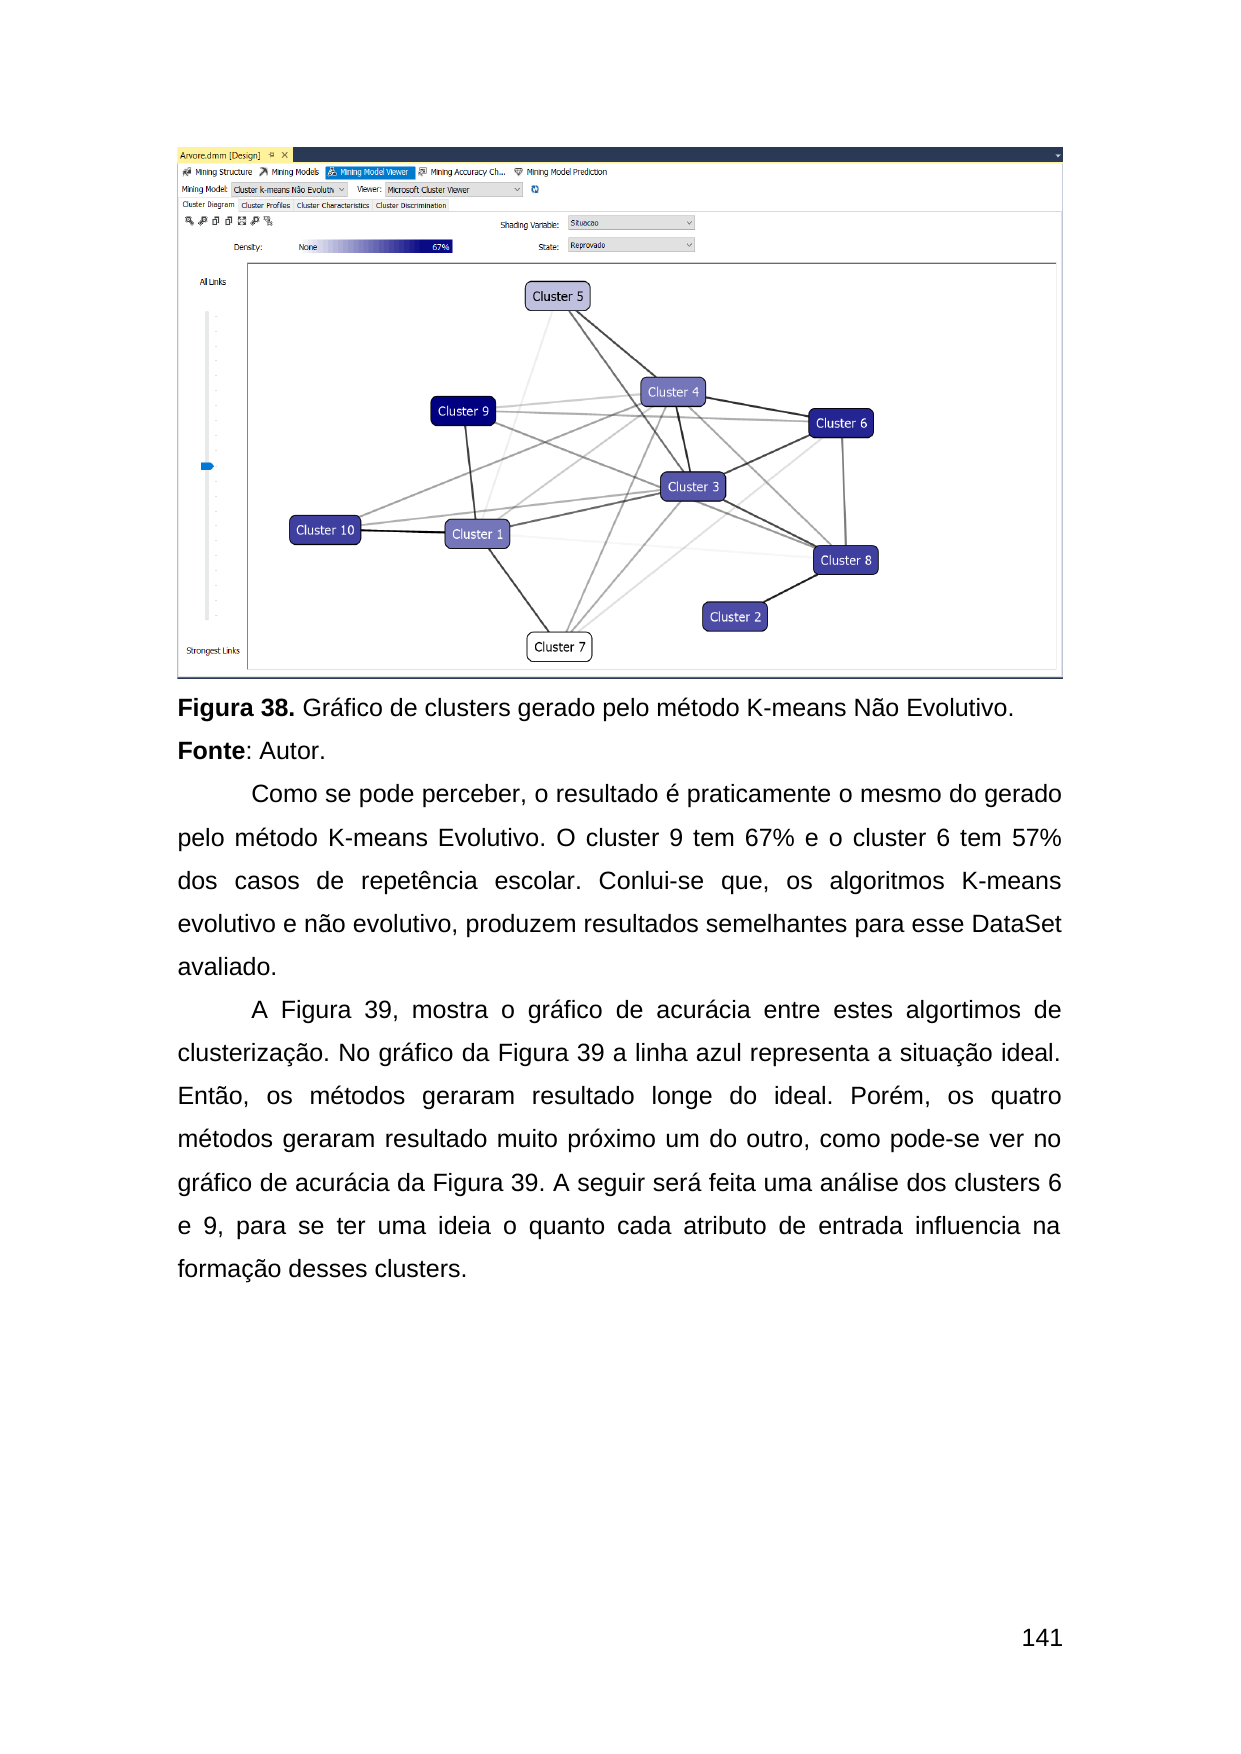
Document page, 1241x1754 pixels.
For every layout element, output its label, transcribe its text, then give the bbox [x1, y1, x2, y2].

text Fonte: Autor. [177, 736, 1063, 765]
text Como se pode perceber, o resultado é praticamente o mesmo do gerado pelo método K-means Evolutivo. O cluster 9 tem 67% e o cluster 6 tem 57% dos casos de repetência escolar. Conlui-se que, os algoritmos K-means evolutivo e não evolutivo, produzem resultados semelhantes para esse DataSet avaliado. [177, 779, 1063, 981]
text A Figura 39, mostra o gráfico de acurácia entre estes algortimos de clusterização. No gráfico da Figura 39 a linha azul representa a situação ideal. Então, os métodos geraram resultado longe do ideal. Porém, os quatro métodos geraram resultado muito próximo um do outro, como pode-se ver no gráfico de acurácia da Figura 39. A seguir será feita uma análise dos clusters 6 e 9, para se ter uma ideia o quanto cada atributo de entrada influencia na formação desses clusters. [177, 995, 1063, 1283]
picture [177, 147, 1063, 679]
text Figura 38. Gráfico de clusters gerado pelo método K-means Não Evolutivo. [177, 693, 1063, 722]
